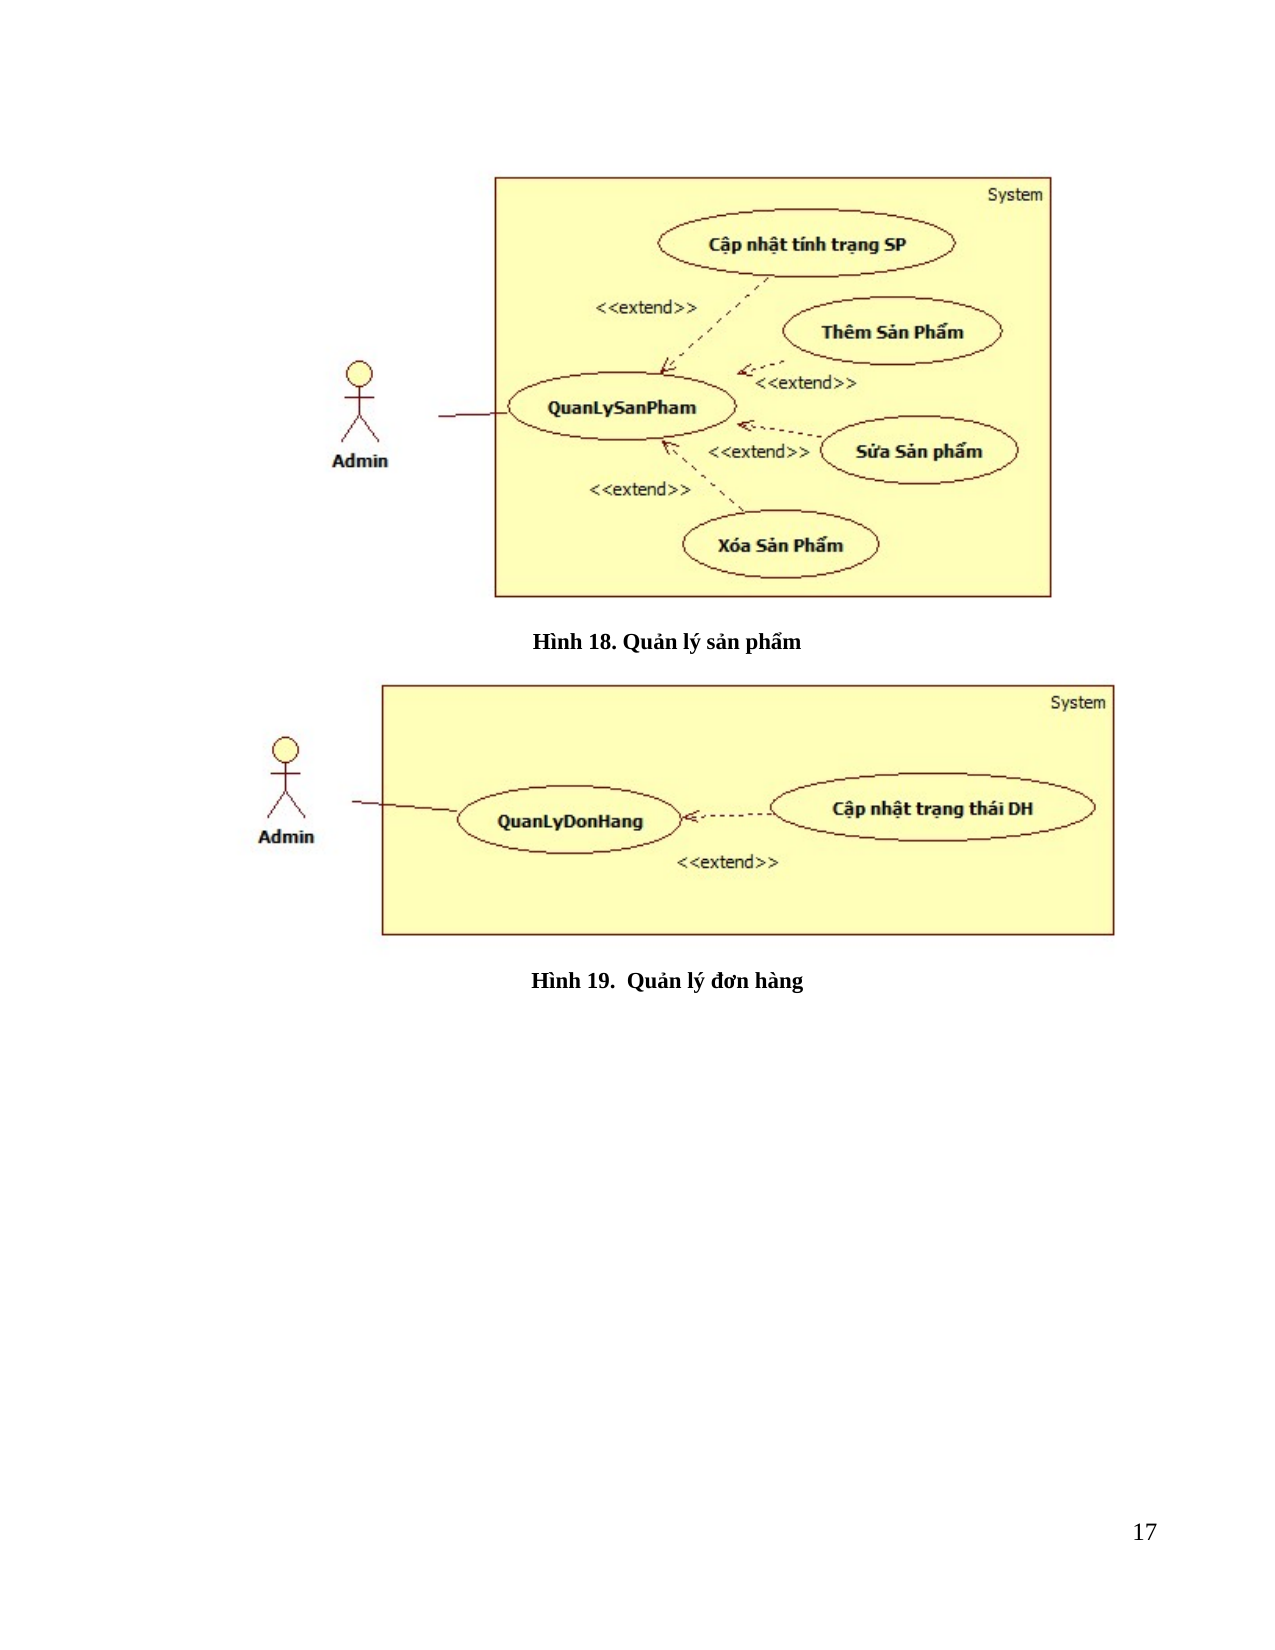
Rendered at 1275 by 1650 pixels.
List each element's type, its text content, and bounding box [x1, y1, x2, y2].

picture [188, 654, 1146, 967]
picture [251, 146, 1083, 629]
